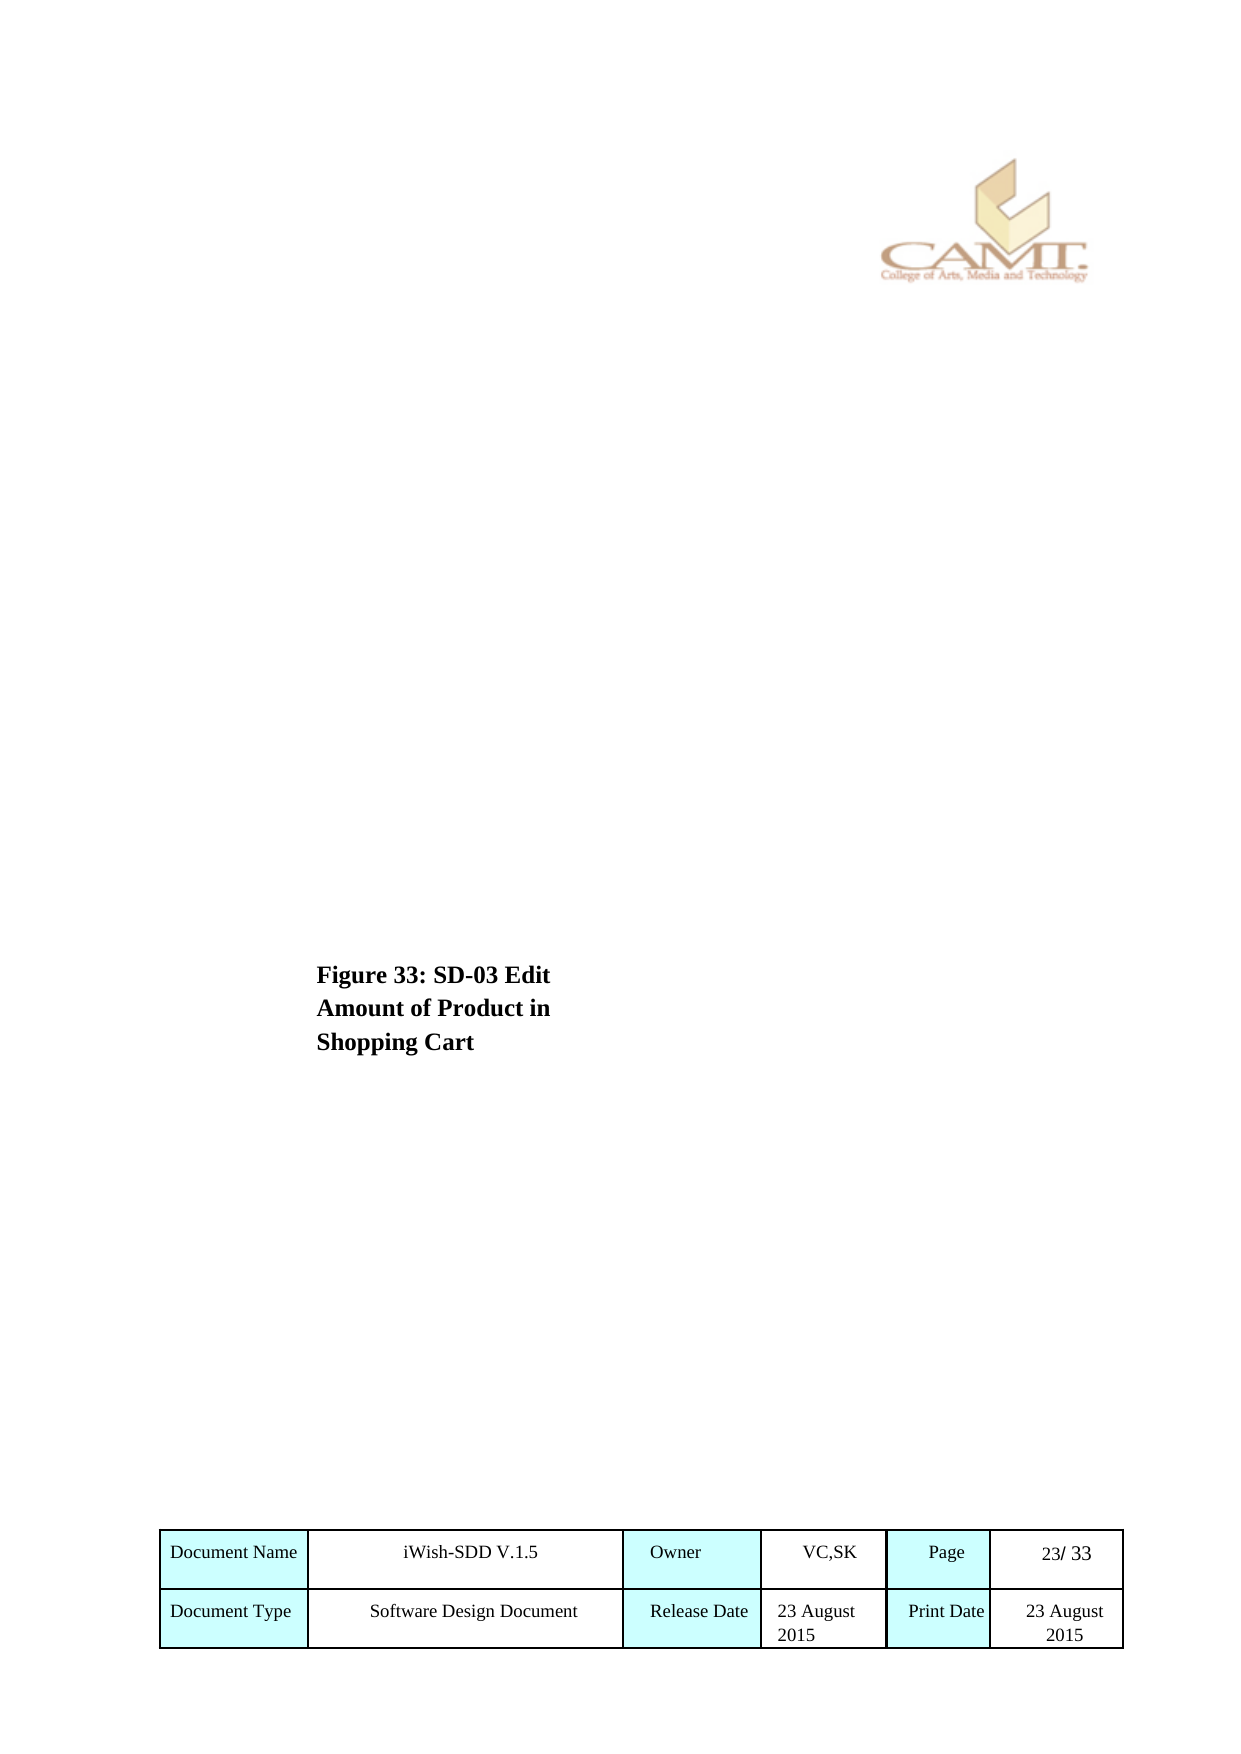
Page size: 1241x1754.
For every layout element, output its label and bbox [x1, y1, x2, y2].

picture [869, 150, 1094, 285]
